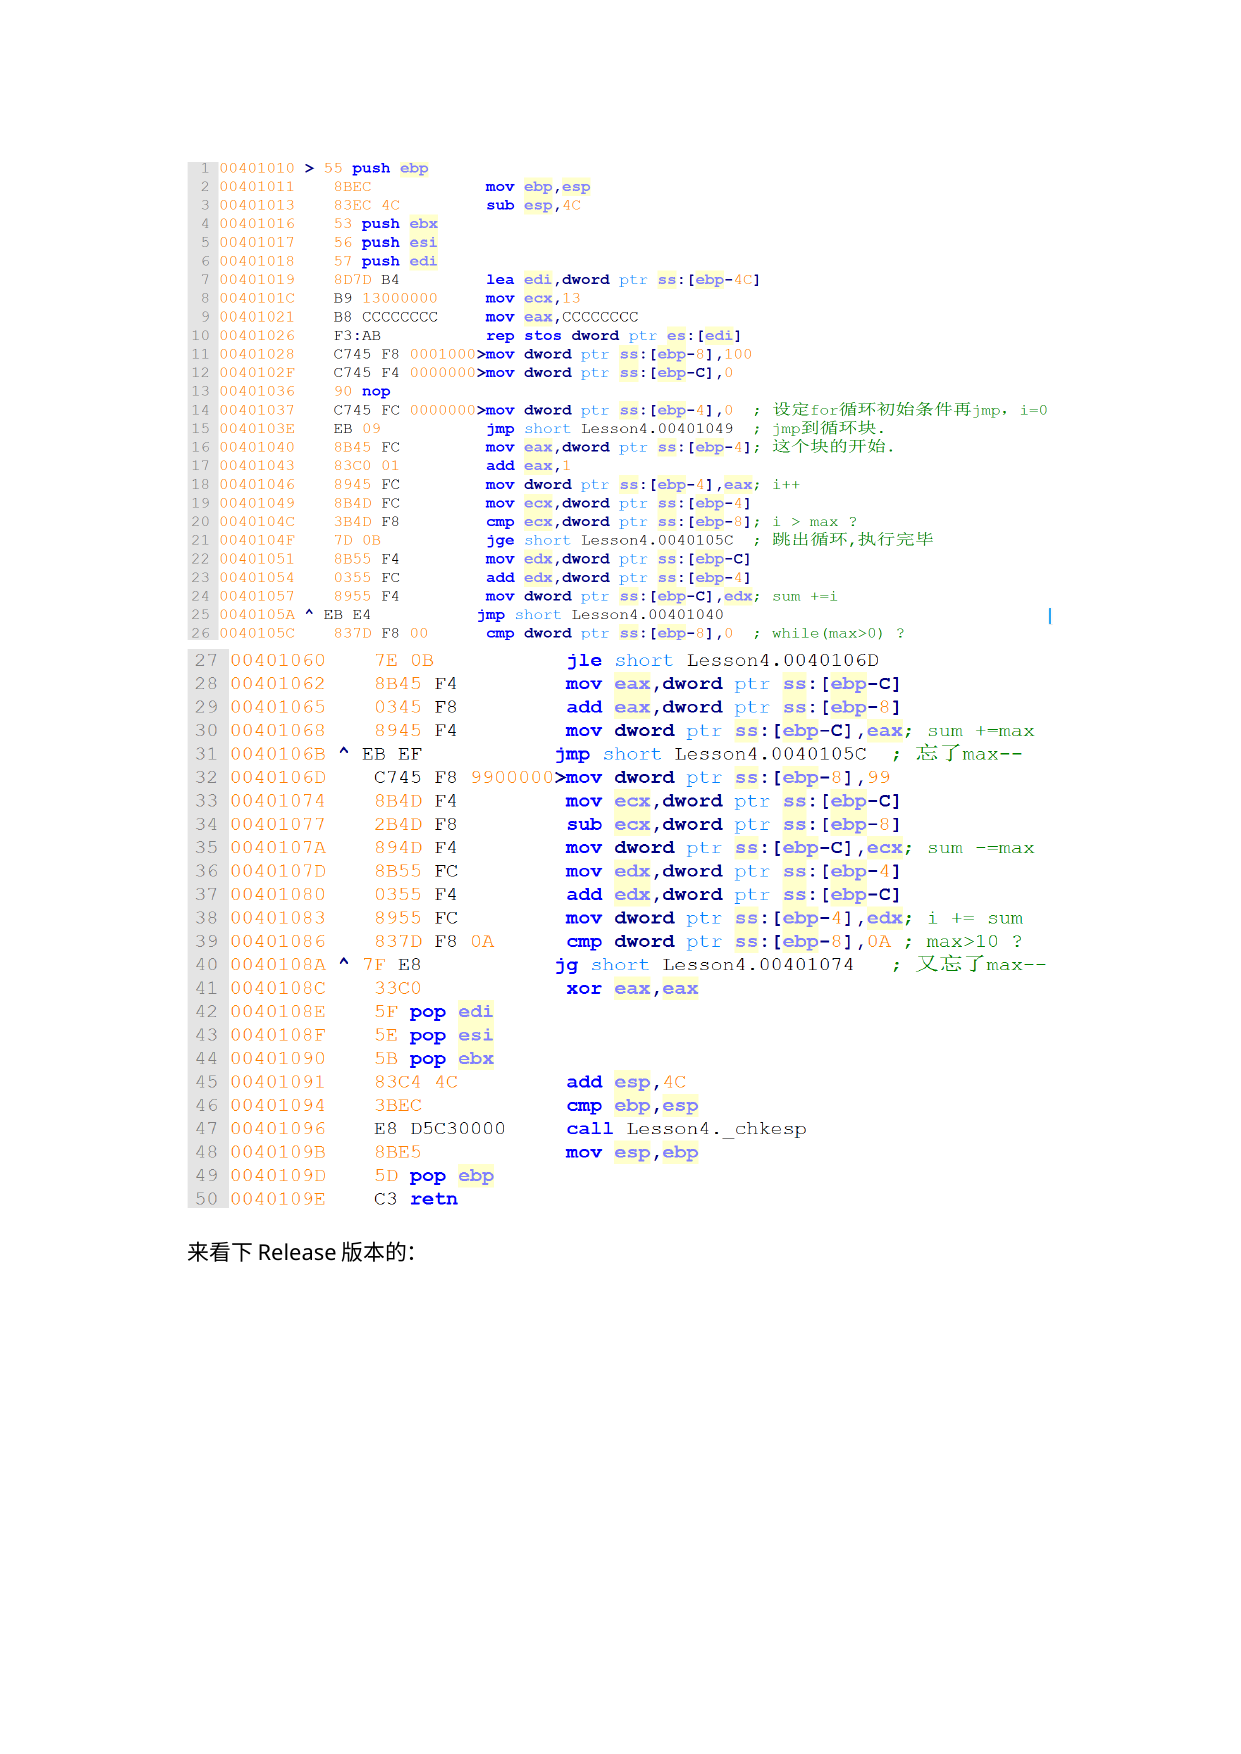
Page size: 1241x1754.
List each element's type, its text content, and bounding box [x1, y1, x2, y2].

picture [187, 649, 1053, 1208]
picture [187, 162, 1053, 640]
text 来看下Release版本的： [187, 1234, 1053, 1267]
